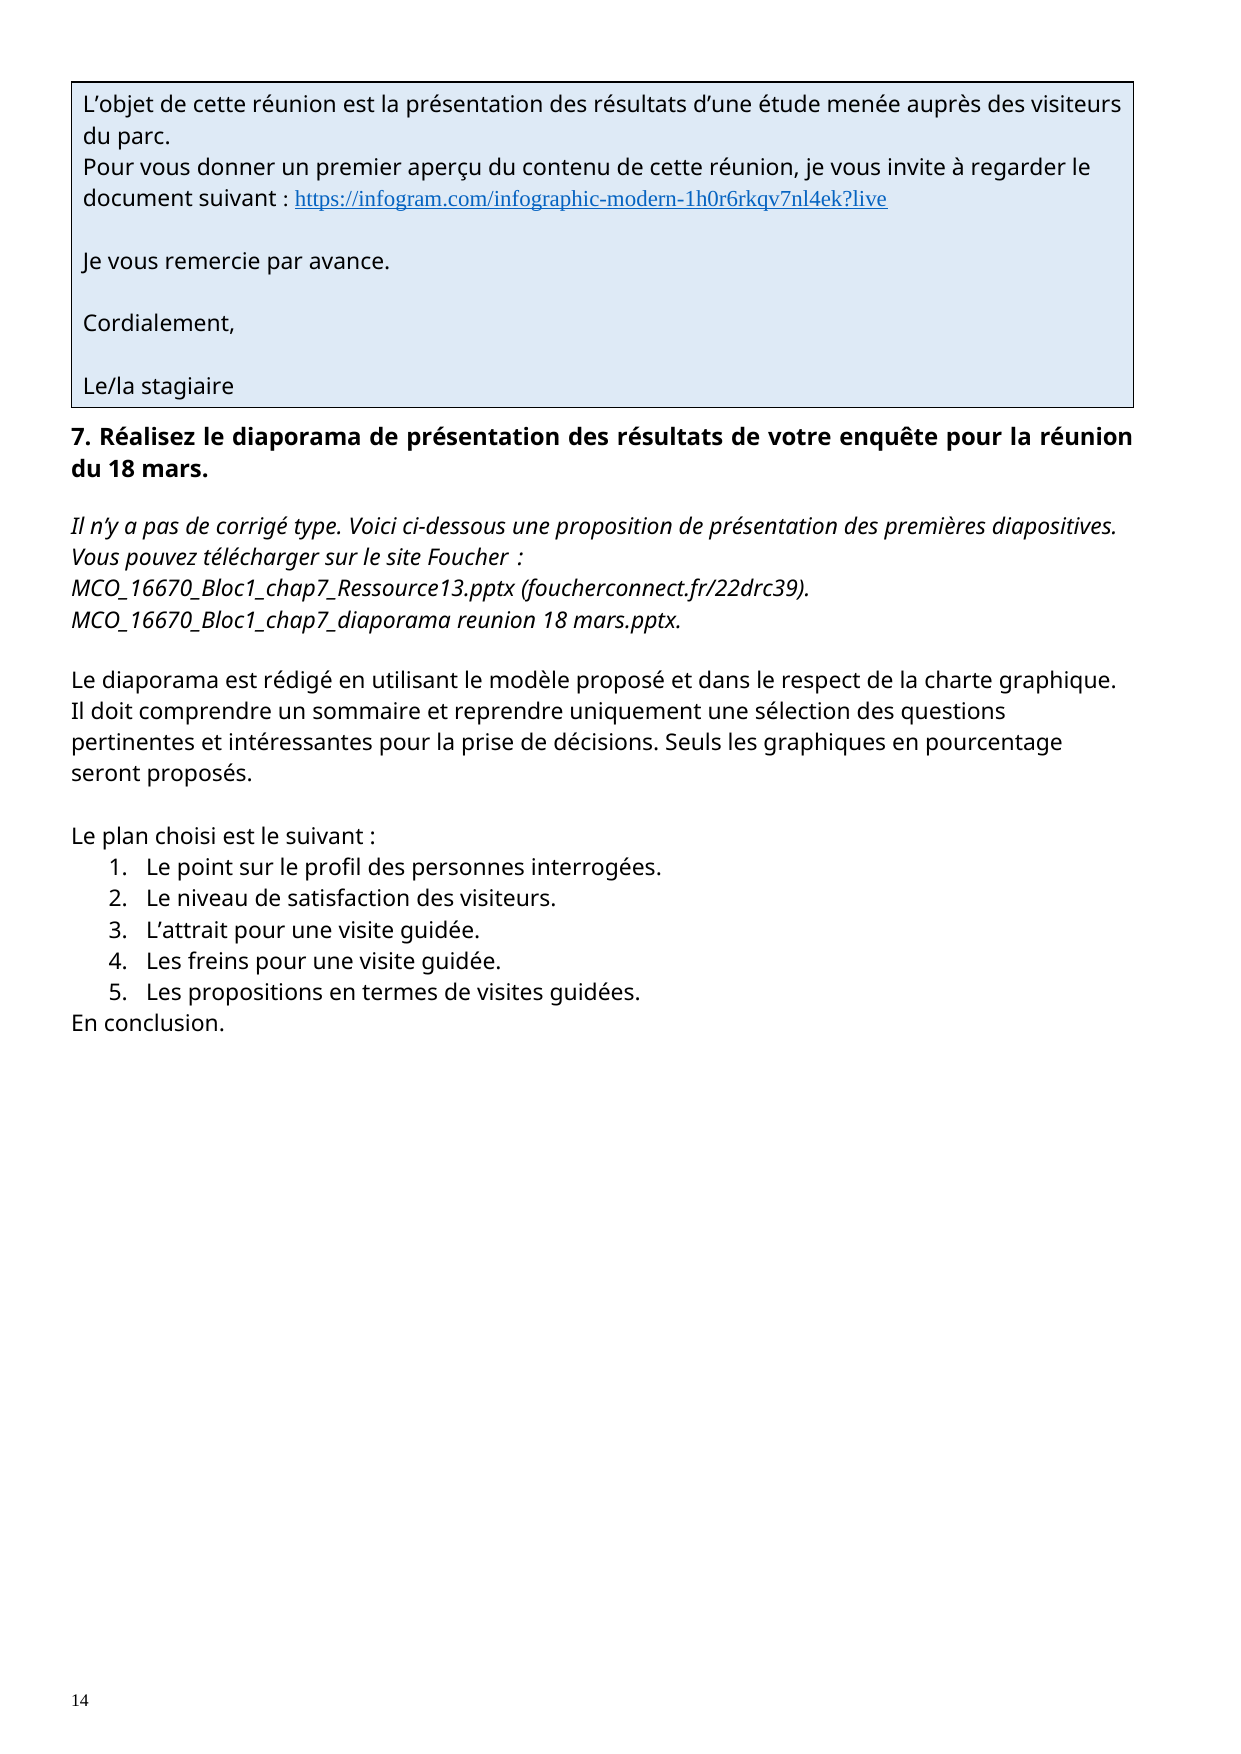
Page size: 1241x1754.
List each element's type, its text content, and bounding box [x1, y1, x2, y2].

text MCO_16670_Bloc1_chap7_Ressource13.pptx (foucherconnect.fr/22drc39). [71, 572, 1134, 604]
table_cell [72, 83, 1133, 407]
text Il n’y a pas de corrigé type. Voici ci-dessous une proposition de présentation des premières diapositives. [71, 510, 1134, 541]
list Le point sur le profil des personnes interrogées. [108, 851, 1134, 882]
text Vous pouvez télécharger sur le site Foucher : [71, 541, 1134, 572]
list Les freins pour une visite guidée. [108, 945, 1134, 976]
text Le diaporama est rédigé en utilisant le modèle proposé et dans le respect de la charte graphique. Il doit comprendre un sommaire et reprendre uniquement une sélection des questions pertinentes et intéressantes pour la prise de décisions. Seuls les graphiques en pourcentage seront proposés. [71, 664, 1134, 789]
text Le plan choisi est le suivant : [71, 820, 1134, 851]
list L’attrait pour une visite guidée. [108, 914, 1134, 945]
text MCO_16670_Bloc1_chap7_diaporama reunion 18 mars.pptx. [71, 604, 1134, 635]
list Le niveau de satisfaction des visiteurs. [108, 882, 1134, 914]
list Les propositions en termes de visites guidées. [108, 976, 1134, 1007]
text En conclusion. [71, 1007, 1134, 1039]
text 7. Réalisez le diaporama de présentation des résultats de votre enquête pour la réunion du 18 mars. [71, 420, 1134, 485]
